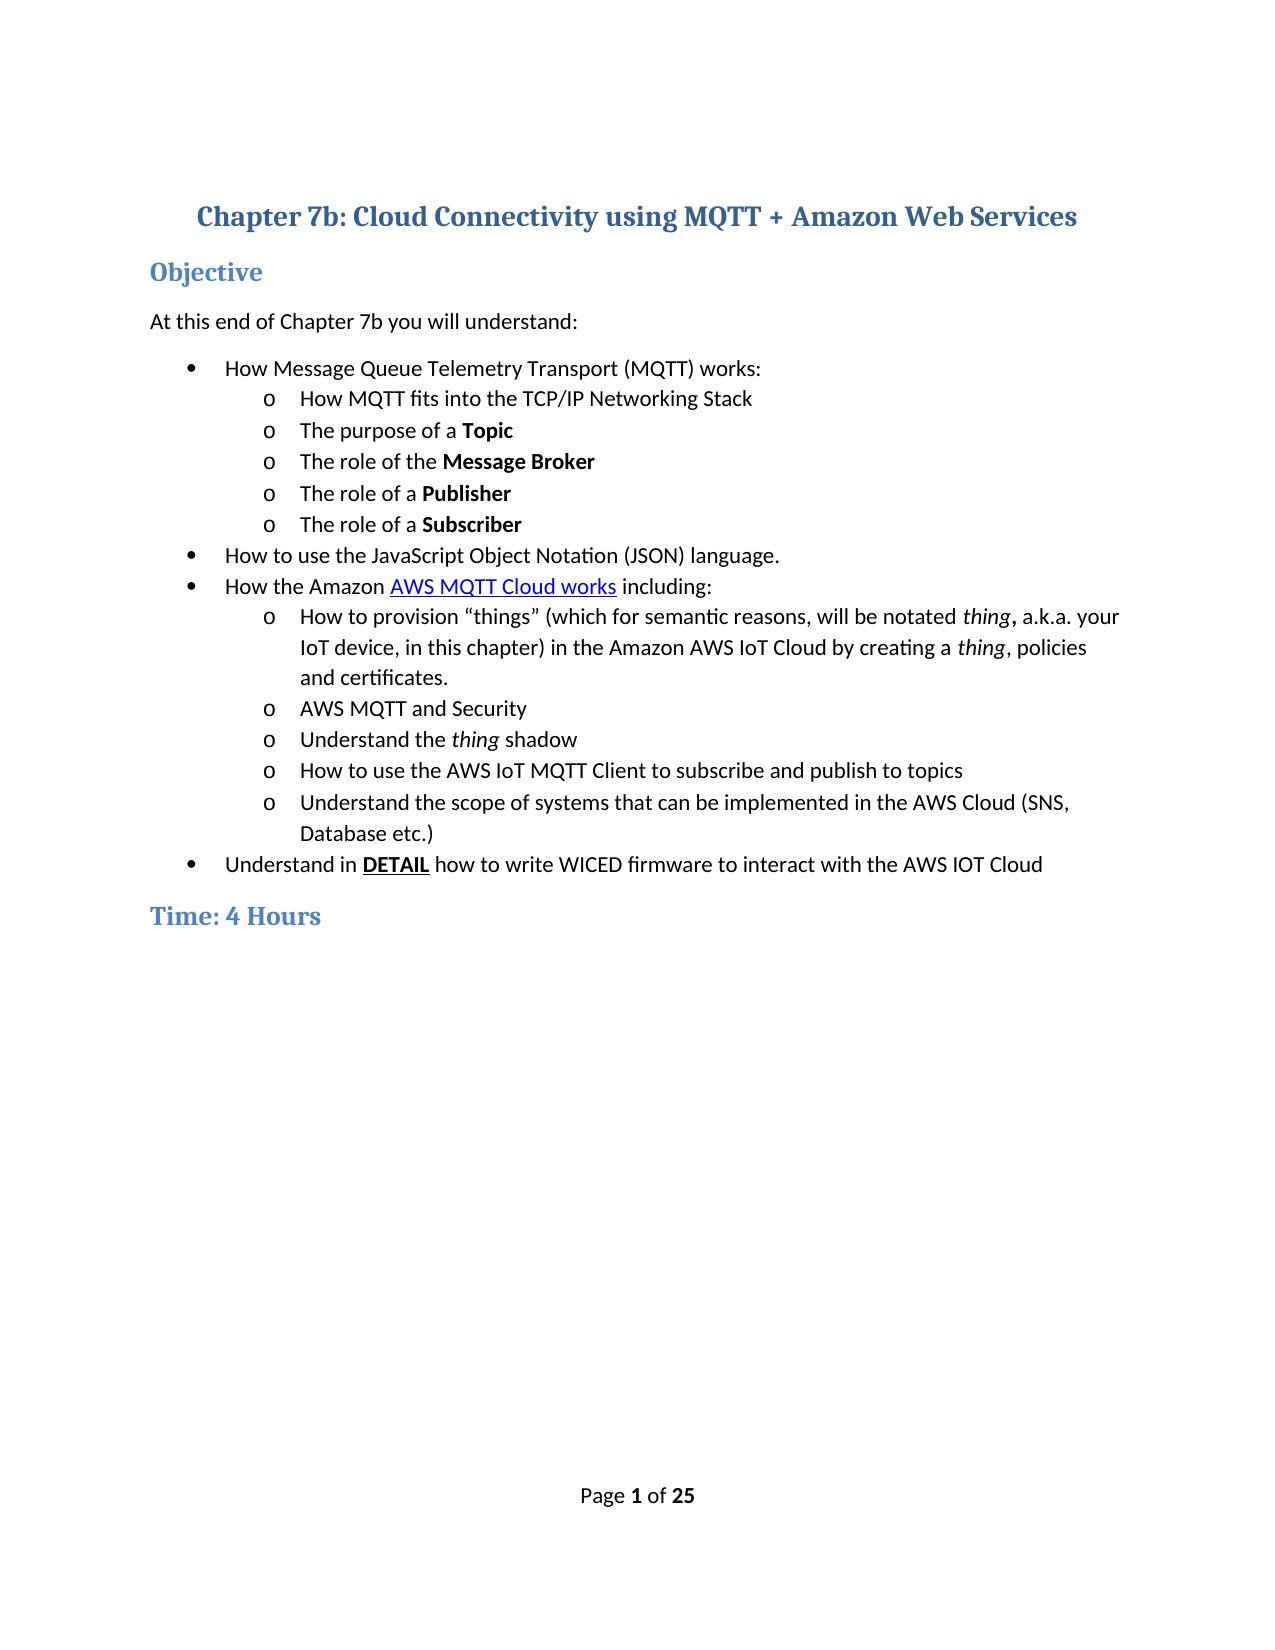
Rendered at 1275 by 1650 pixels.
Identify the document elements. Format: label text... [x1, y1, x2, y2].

list The role of the Message Broker [262, 447, 1125, 476]
list AWS MQTT and Security [262, 694, 1125, 723]
list Understand the scope of systems that can be implemented in the AWS Cloud (SNS, Database etc.) [262, 788, 1125, 847]
list The purpose of a Topic [262, 416, 1125, 445]
list The role of a Subscriber [262, 510, 1125, 539]
list Understand in DETAIL how to write WICED firmware to interact with the AWS IOT Cloud [187, 850, 1125, 878]
list How to use the AWS IoT MQTT Client to subscribe and publish to topics [262, 757, 1125, 786]
list How Message Queue Telemetry Transport (MQTT) works: [187, 354, 1125, 382]
list How to use the JavaScript Object Notation (JSON) language. [187, 542, 1125, 569]
list How MQTT fits into the TCP/IP Networking Stack [262, 384, 1125, 413]
list How the Amazon AWS MQTT Cloud works including: [187, 572, 1125, 600]
text At this end of Chapter 7b you will understand: [150, 307, 1125, 335]
list How to provision “things” (which for semantic reasons, will be notated thing, a.k.a. your IoT device, in this chapter) in the Amazon AWS IoT Cloud by creating a thing, policies and certificates. [262, 602, 1125, 692]
subtitle Time: 4 Hours [150, 901, 1125, 932]
subtitle Objective [150, 257, 1125, 288]
list The role of a Publisher [262, 479, 1125, 508]
list Understand the thing shadow [262, 725, 1125, 754]
subtitle Chapter 7b: Cloud Connectivity using MQTT + Amazon Web Services [150, 200, 1125, 233]
